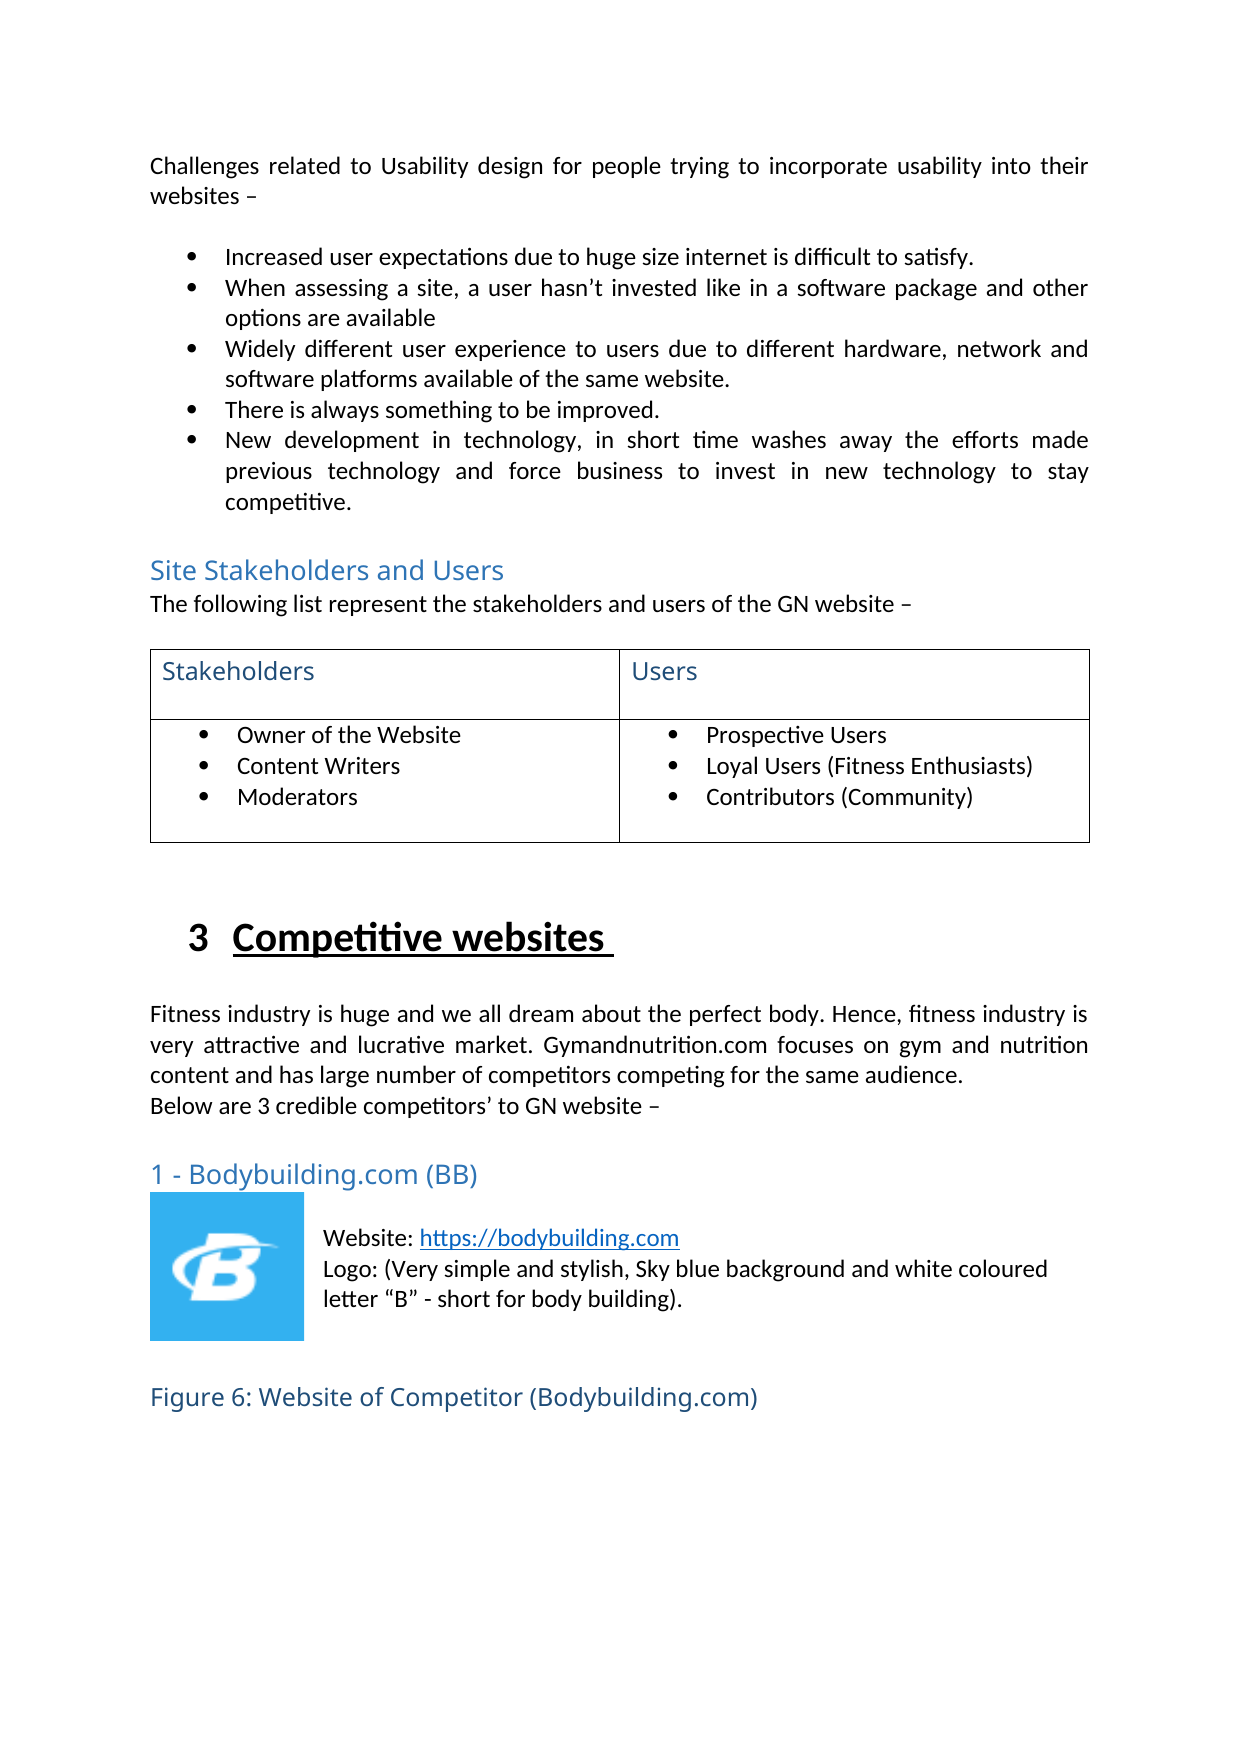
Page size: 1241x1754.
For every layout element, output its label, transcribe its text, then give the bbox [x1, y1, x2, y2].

list There is always something to be improved. [187, 394, 1090, 425]
text Logo: (Very simple and stylish, Sky blue background and white coloured letter “B” - short for body building). [305, 1253, 1090, 1314]
table_header Stakeholders [151, 650, 619, 719]
list New development in technology, in short time washes away the efforts made previous technology and force business to invest in new technology to stay competitive. [187, 425, 1090, 516]
table_cell Owner of the Website Content Writers Moderators [151, 720, 619, 842]
text Fitness industry is huge and we all dream about the perfect body. Hence, fitness industry is very attractive and lucrative market. Gymandnutrition.com focuses on gym and nutrition content and has large number of competitors competing for the same audience. [150, 998, 1090, 1090]
table_header Users [620, 650, 1089, 719]
list When assessing a site, a user hasn’t invested like in a software package and other options are available [187, 272, 1090, 333]
text Website: https://bodybuilding.com [305, 1223, 1090, 1253]
table_cell Prospective Users Loyal Users (Fitness Enthusiasts) Contributors (Community) [620, 720, 1089, 842]
subtitle Figure 6: Website of Competitor (Bodybuilding.com) [150, 1379, 1090, 1413]
subtitle 1 - Bodybuilding.com (BB) [150, 1155, 1090, 1192]
text Below are 3 credible competitors’ to GN website – [150, 1090, 1090, 1121]
picture [150, 1192, 305, 1341]
list Increased user expectations due to huge size internet is difficult to satisfy. [187, 242, 1090, 272]
list Widely different user experience to users due to different hardware, network and software platforms available of the same website. [187, 333, 1090, 394]
subtitle Site Stakeholders and Users [150, 551, 1090, 588]
text The following list represent the stakeholders and users of the GN website – [150, 588, 1090, 618]
subtitle Competitive websites [187, 911, 1090, 962]
text Challenges related to Usability design for people trying to incorporate usability into their websites – [150, 150, 1090, 211]
